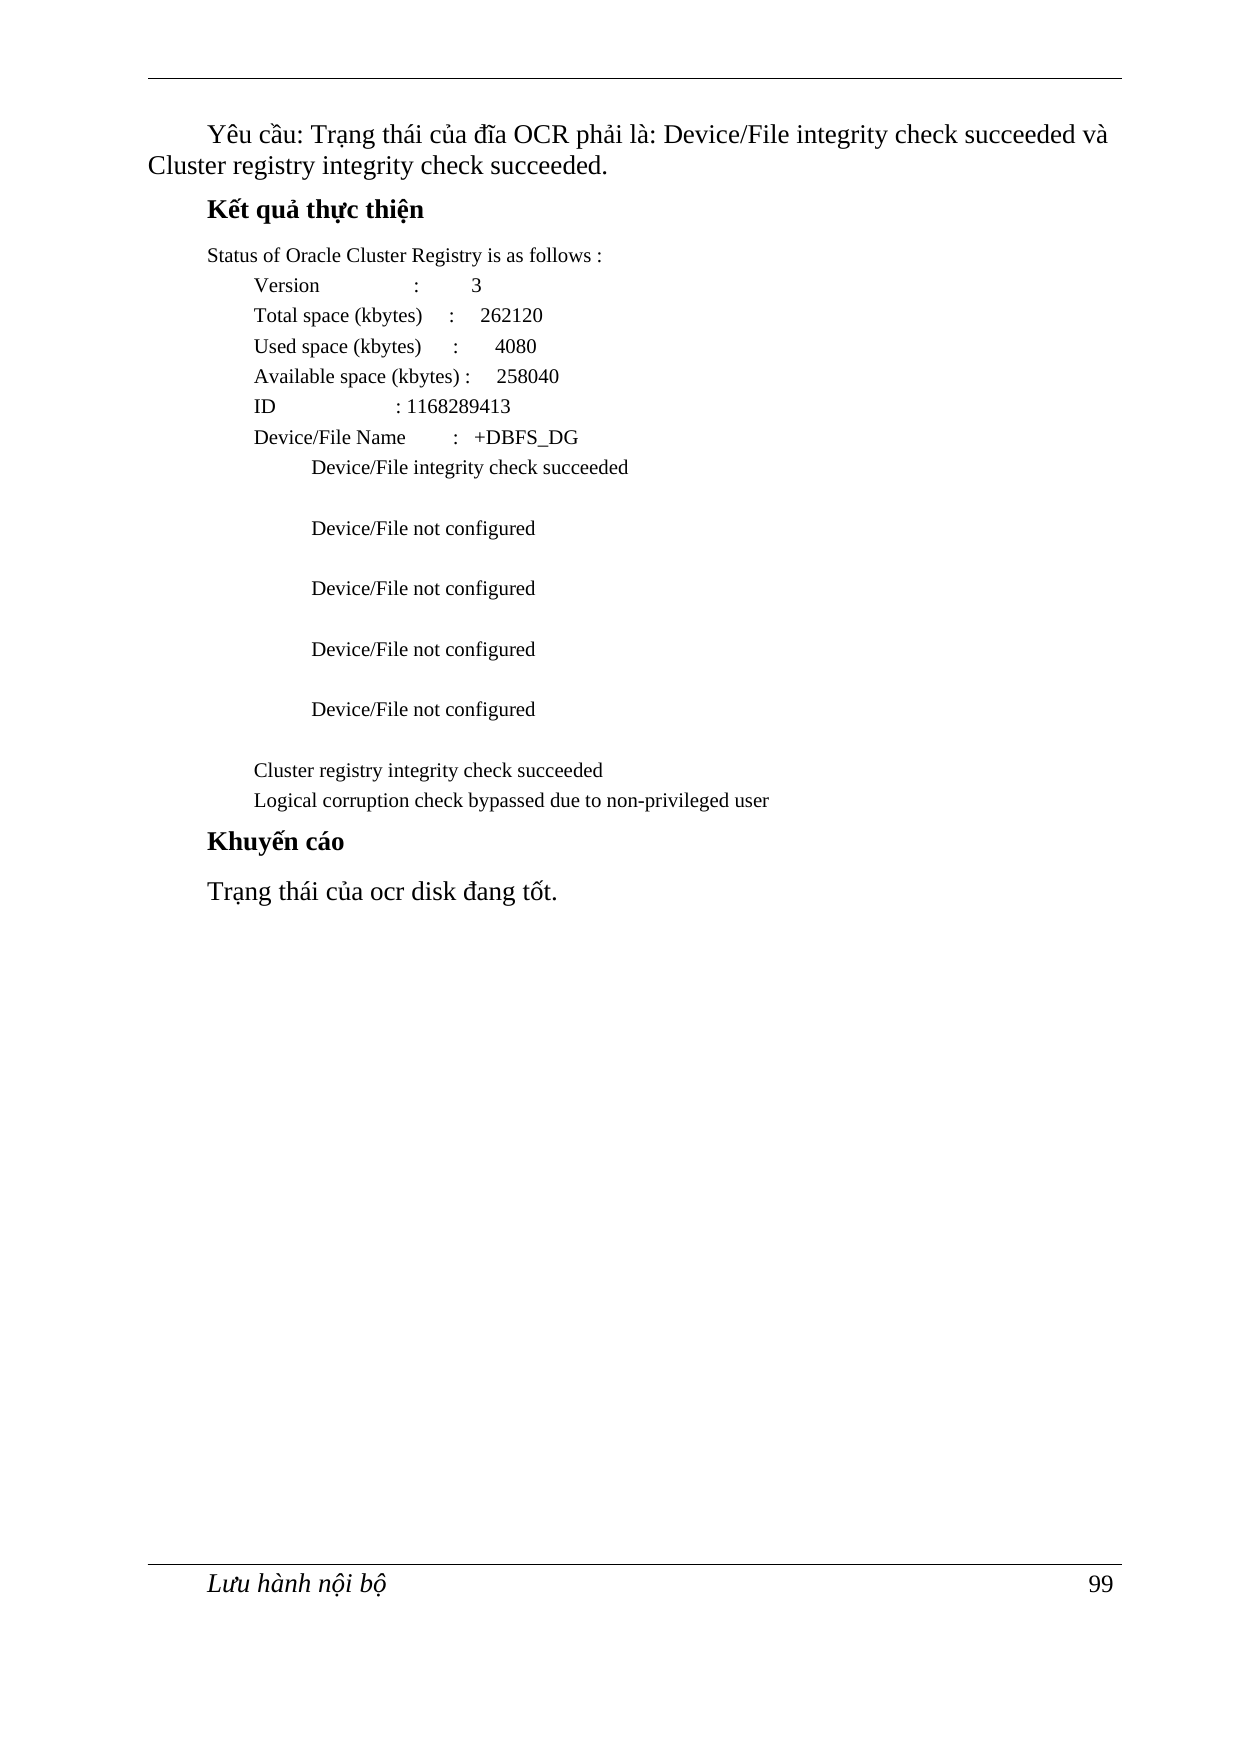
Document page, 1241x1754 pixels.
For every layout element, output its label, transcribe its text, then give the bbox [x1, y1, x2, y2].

text Yêu cầu: Trạng thái của đĩa OCR phải là: Device/File integrity check succeeded và Cluster registry integrity check succeeded. [148, 118, 1122, 180]
text Trạng thái của ocr disk đang tốt. [148, 875, 1122, 906]
text Logical corruption check bypassed due to non-privileged user [148, 788, 1122, 812]
text Device/File not configured [148, 576, 1122, 600]
text Available space (kbytes) : 258040 [148, 364, 1122, 388]
text Device/File integrity check succeeded [148, 455, 1122, 479]
text Used space (kbytes) : 4080 [148, 334, 1122, 358]
text Version : 3 [148, 273, 1122, 297]
subtitle Kết quả thực thiện [148, 193, 1128, 224]
subtitle Khuyến cáo [148, 825, 1128, 856]
text Device/File not configured [148, 697, 1122, 721]
text Device/File not configured [148, 637, 1122, 661]
text Total space (kbytes) : 262120 [148, 303, 1122, 327]
text Device/File not configured [148, 516, 1122, 539]
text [148, 243, 1122, 267]
text ID : 1168289413 [148, 394, 1122, 418]
text Device/File Name : +DBFS_DG [148, 424, 1122, 449]
text Cluster registry integrity check succeeded [148, 758, 1122, 782]
